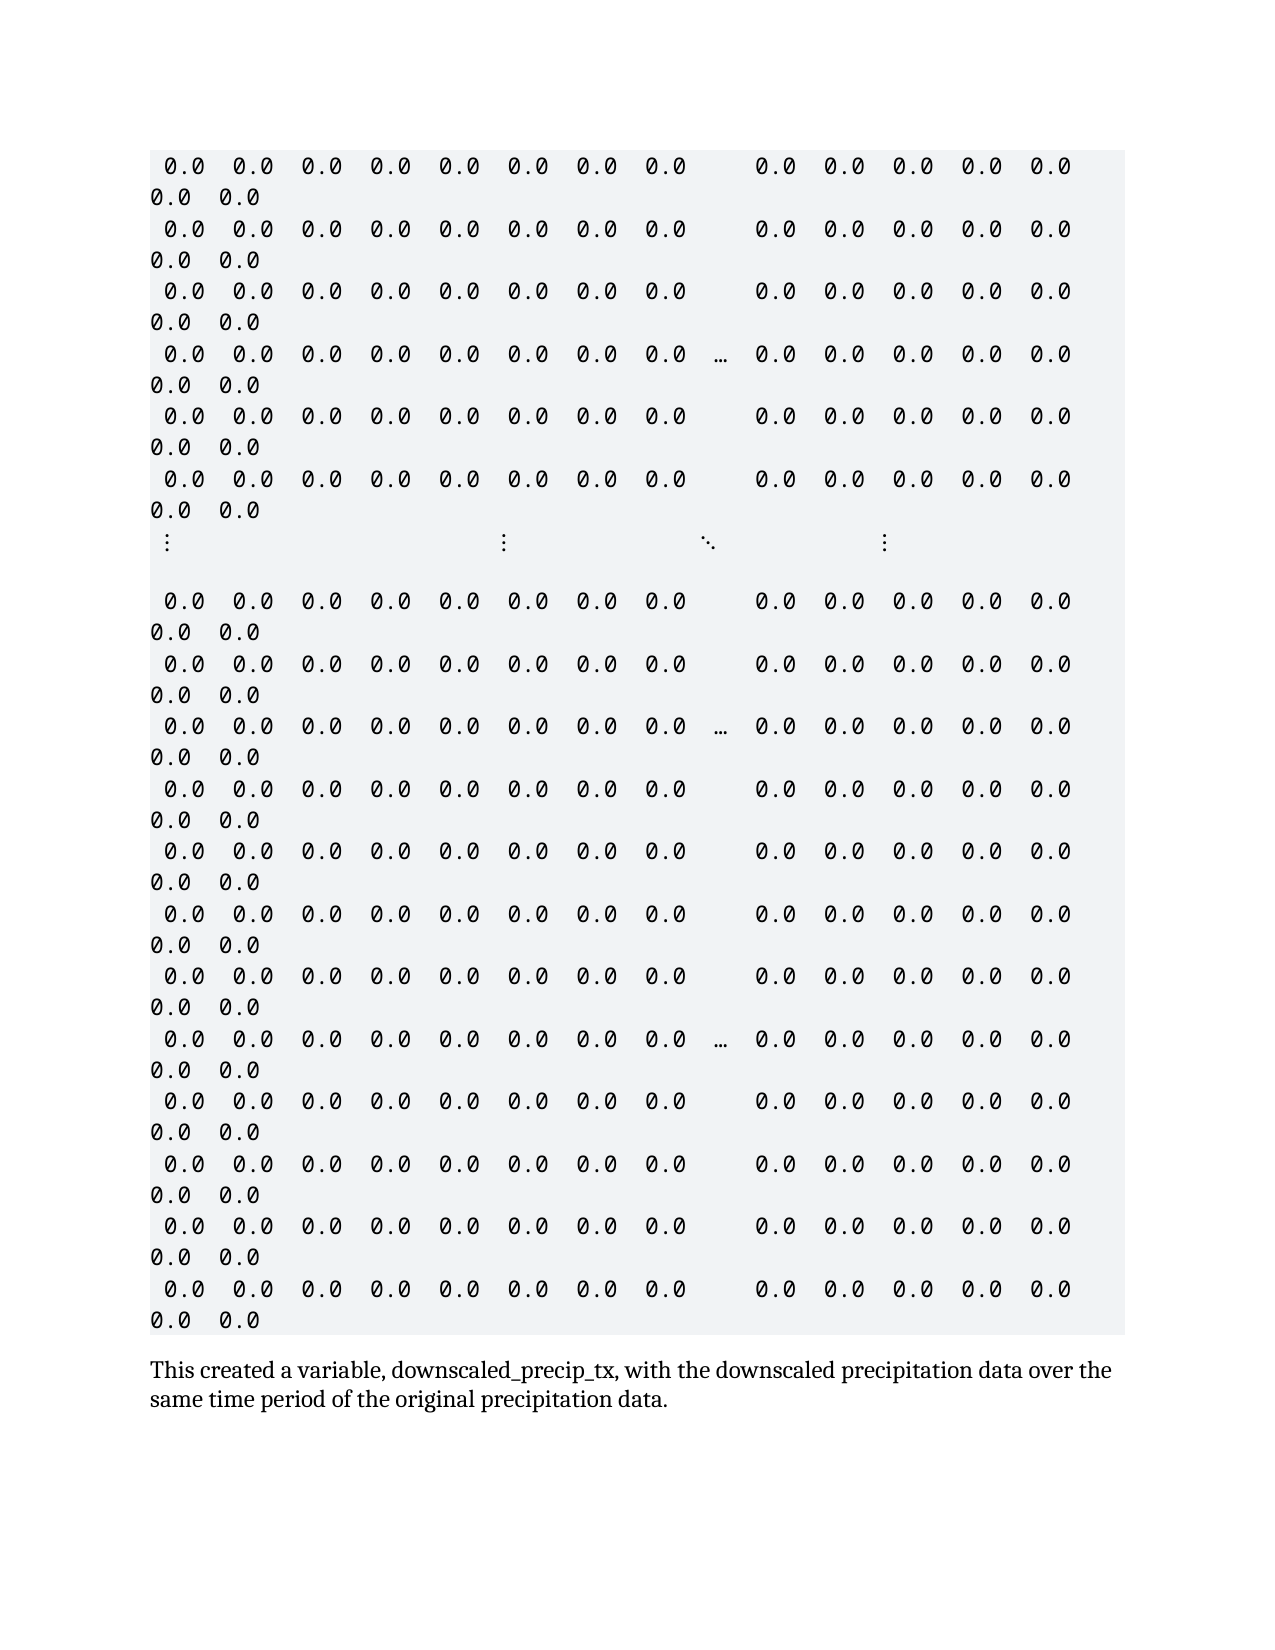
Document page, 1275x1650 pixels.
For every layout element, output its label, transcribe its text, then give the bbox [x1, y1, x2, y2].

text This created a variable, downscaled_precip_tx, with the downscaled precipitation data over the same time period of the original precipitation data. [150, 1356, 1125, 1413]
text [150, 150, 1125, 1335]
